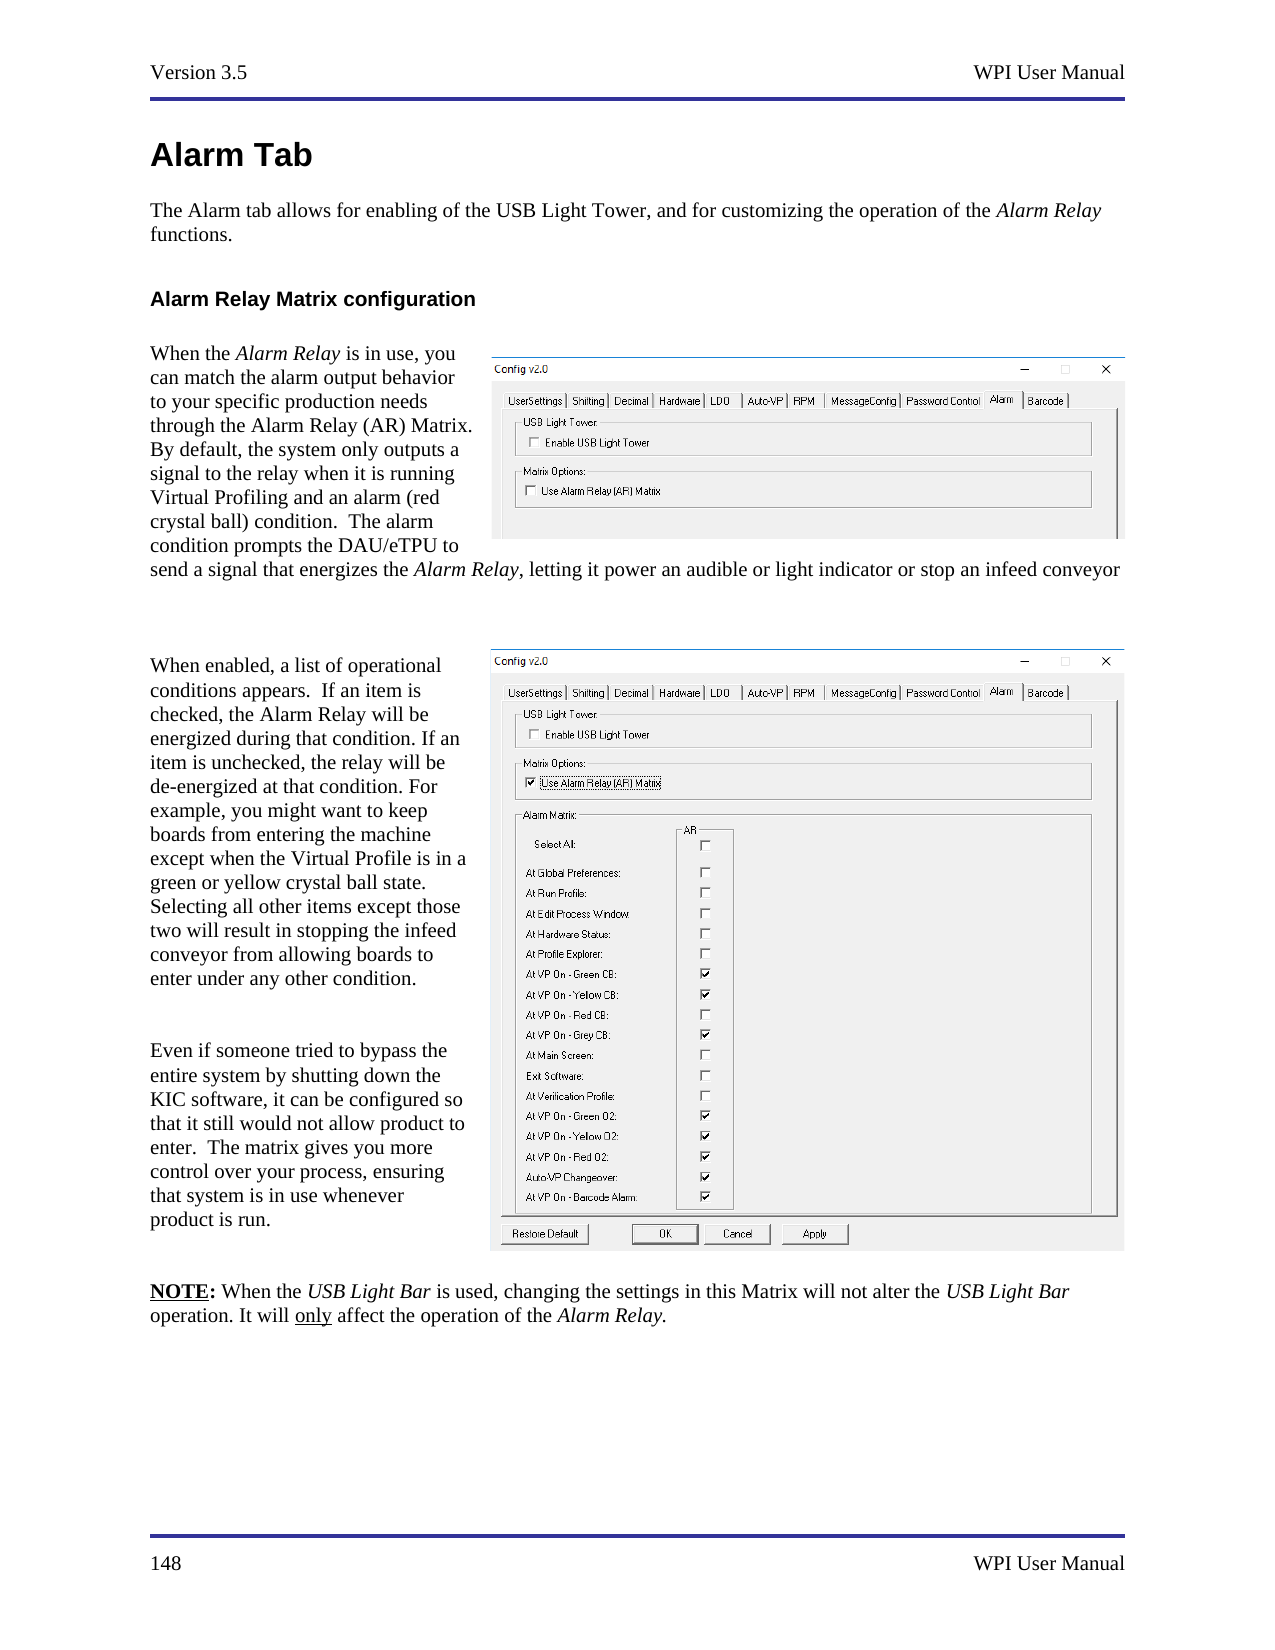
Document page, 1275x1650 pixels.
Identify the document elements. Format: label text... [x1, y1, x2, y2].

text When the Alarm Relay is in use, you can match the alarm output behavior to your specific production needs through the Alarm Relay (AR) Matrix. By default, the system only outputs a signal to the relay when it is running Virtual Profiling and an alarm (red crystal ball) condition. The alarm condition prompts the DAU/eTPU to send a signal that energizes the Alarm Relay, letting it power an audible or light indicator or stop an infeed conveyor [150, 341, 1125, 461]
text Even if someone tried to bypass the entire system by shutting down the KIC software, it can be configured so that it still would not allow product to enter. The matrix gives you more control over your process, ensuring that system is in use whenever product is run. [150, 918, 490, 1111]
text When enabled, a list of operational conditions appears. If an item is checked, the Alarm Relay will be energized during that condition. If an item is unchecked, the relay will be de-energized at that condition. For example, you might want to keep boards from entering the machine except when the Virtual Profile is in a green or yellow crystal ball state. Selecting all other items except those two will result in stopping the infeed conveyor from allowing boards to enter under any other condition. [150, 533, 490, 870]
table_header [139, 1236, 628, 1260]
subtitle Alarm Tab [150, 135, 1125, 173]
picture [490, 528, 1124, 1129]
text The Alarm tab allows for enabling of the USB Light Tower, and for customizing the operation of the Alarm Relay functions. [150, 197, 1125, 246]
subtitle Alarm Relay Matrix configuration [150, 286, 1125, 310]
text NOTE: When the USB Light Bar is used, changing the settings in this Matrix will not alter the USB Light Bar operation. It will only affect the operation of the Alarm Relay. [150, 1159, 1125, 1207]
